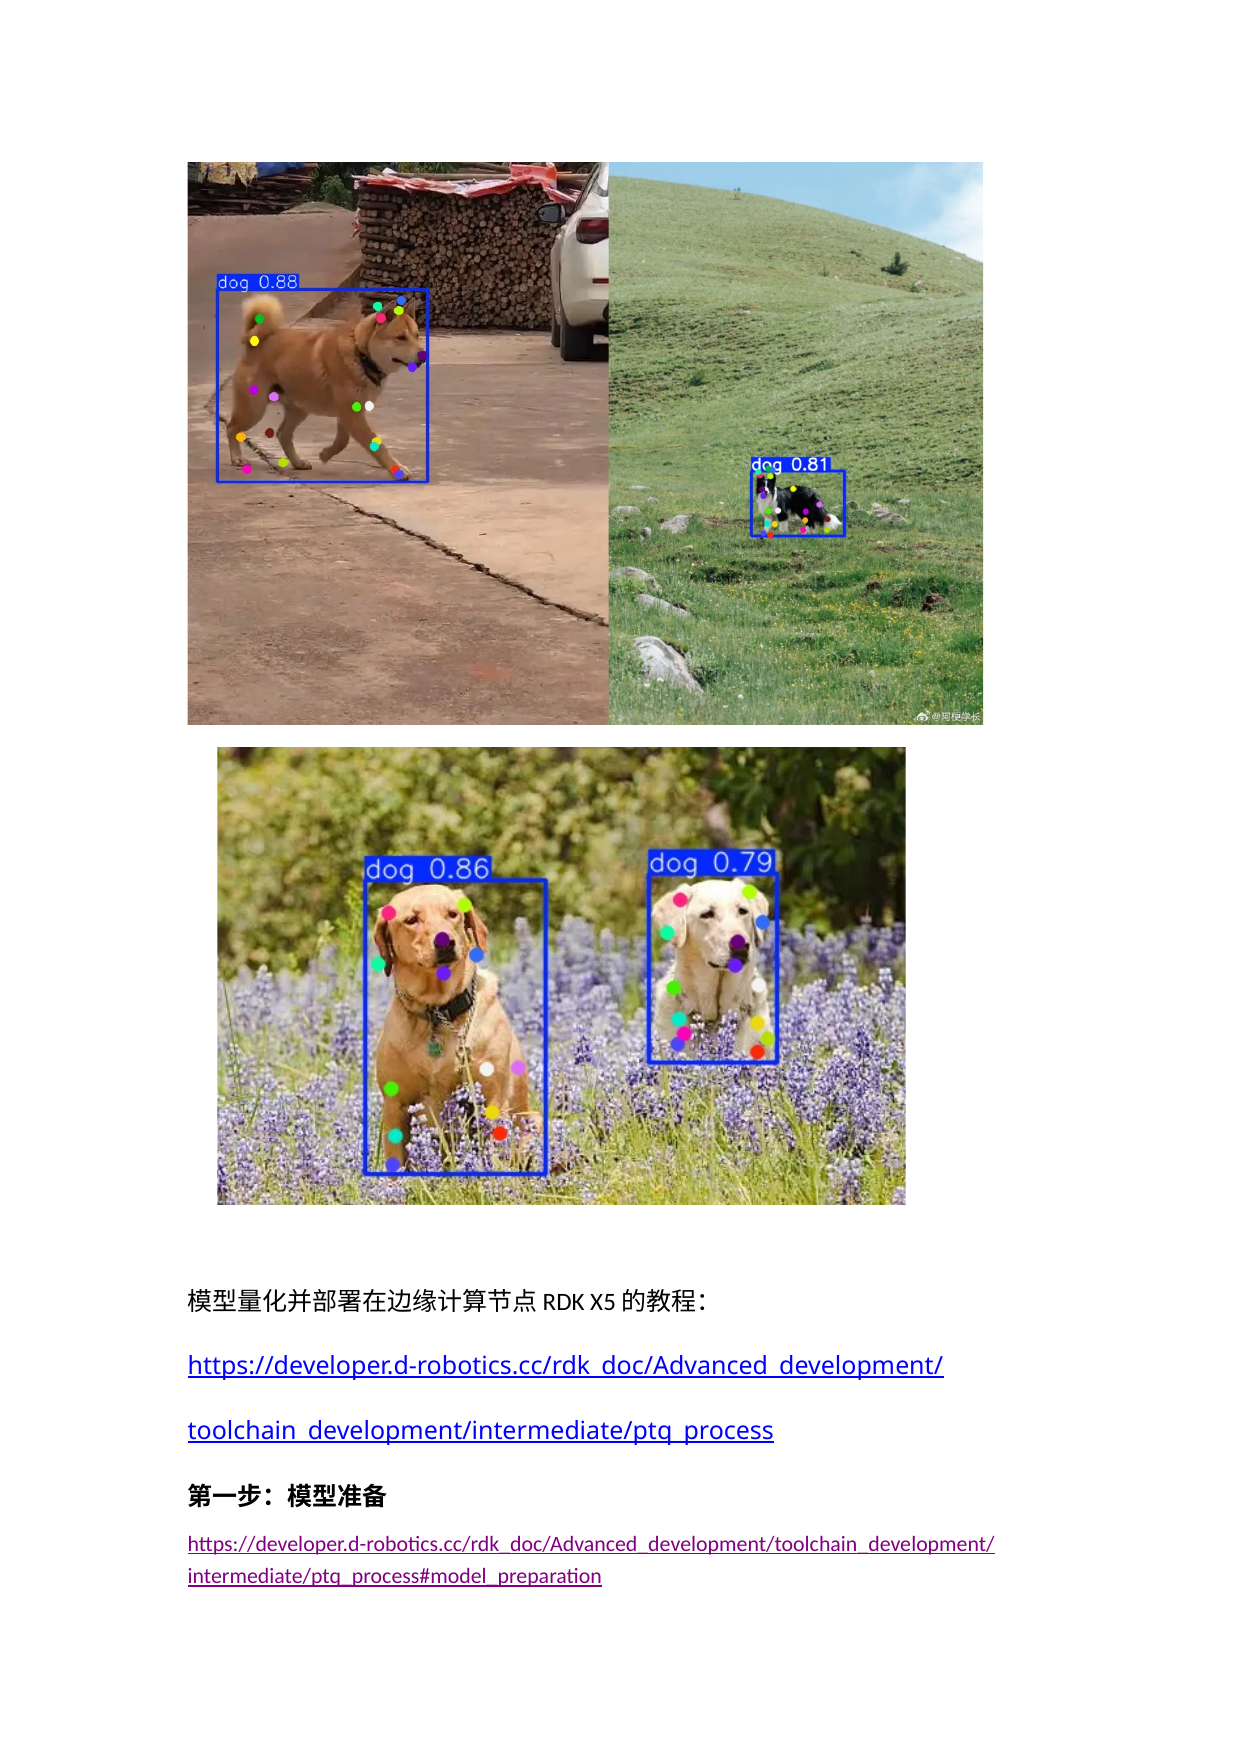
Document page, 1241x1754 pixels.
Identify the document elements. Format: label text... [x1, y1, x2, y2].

text https://developer.d-robotics.cc/rdk_doc/Advanced_development/toolchain_development/intermediate/ptq_process#model_preparation [187, 1527, 1053, 1592]
subtitle 第一步：模型准备 [187, 1462, 1053, 1527]
text https://developer.d-robotics.cc/rdk_doc/Advanced_development/toolchain_development/intermediate/ptq_process [187, 1332, 1053, 1462]
picture [217, 747, 906, 1205]
text 模型量化并部署在边缘计算节点RDK X5的教程： [187, 1267, 1053, 1332]
picture [187, 162, 984, 725]
